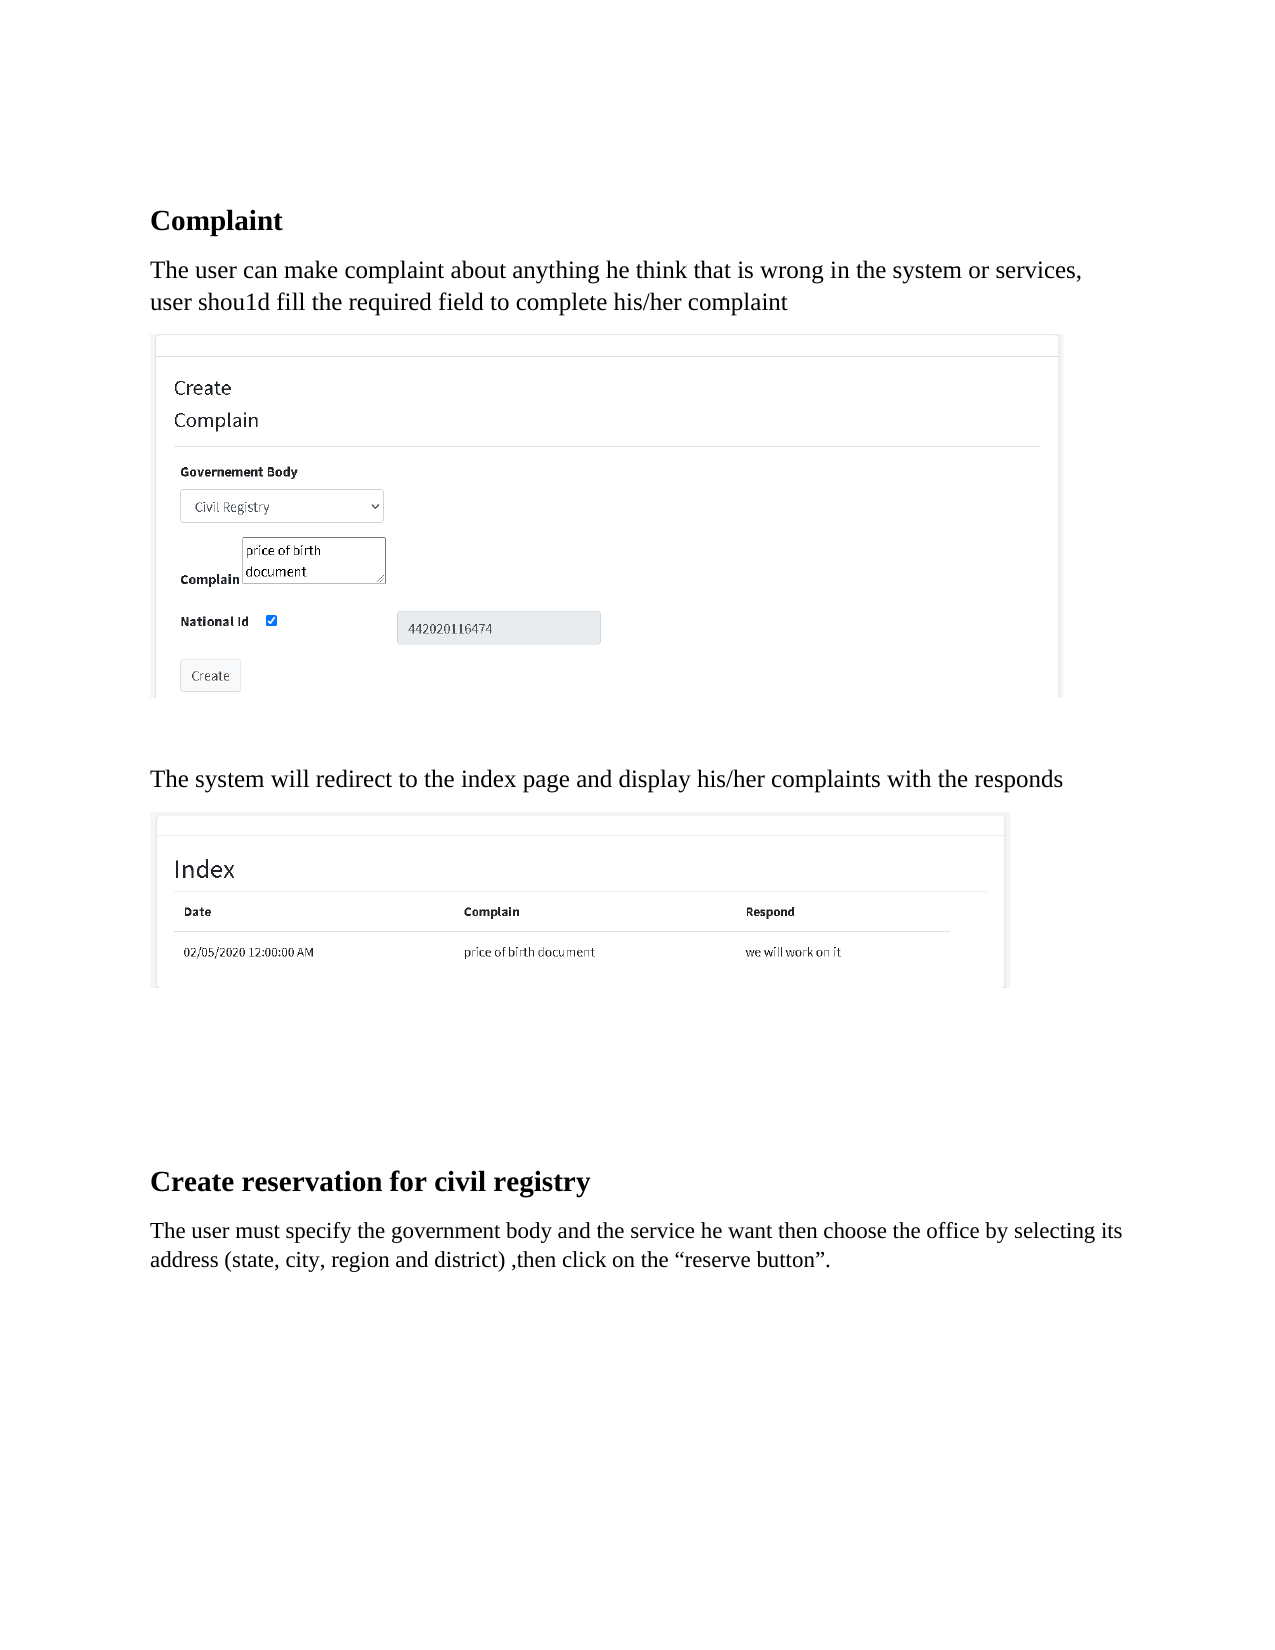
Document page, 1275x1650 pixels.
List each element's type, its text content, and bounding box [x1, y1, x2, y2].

picture [150, 812, 1011, 988]
text Create reservation for civil registry [150, 1164, 1125, 1198]
picture [150, 334, 1064, 698]
text The system will redirect to the index page and display his/her complaints with the responds [150, 764, 1125, 793]
text Complaint [150, 203, 1125, 236]
text The user must specify the government body and the service he want then choose the office by selecting its address (state, city, region and district) ,then click on the “reserve button”. [150, 1217, 1125, 1272]
text The user can make complaint about anything he think that is wrong in the system or services, user shou1d fill the required field to complete his/her complaint [150, 256, 1125, 315]
